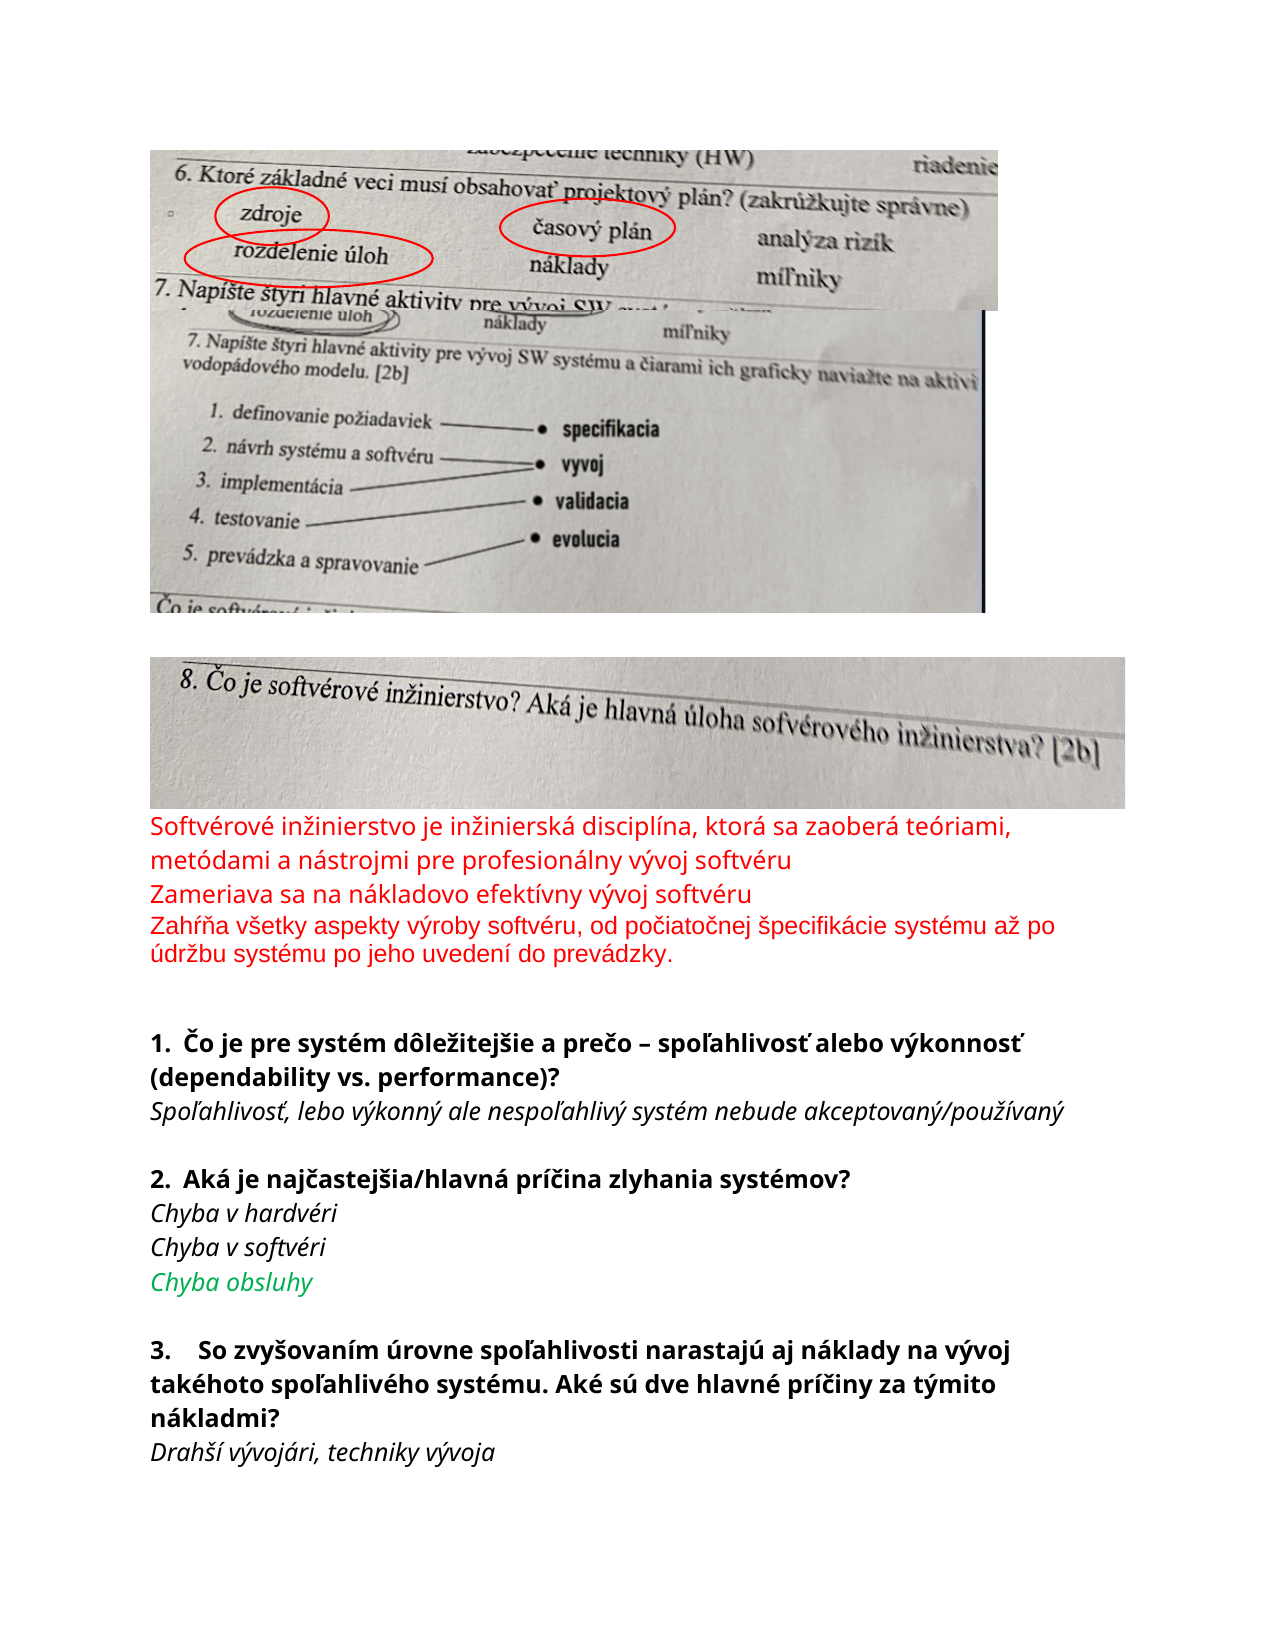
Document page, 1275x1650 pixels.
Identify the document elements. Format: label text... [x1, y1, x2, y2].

text 1. Čo je pre systém dôležitejšie a prečo – spoľahlivosť alebo výkonnosť (dependability vs. performance)? [150, 1026, 1125, 1094]
text 2. Aká je najčastejšia/hlavná príčina zlyhania systémov? [150, 1162, 1125, 1196]
text 3. So zvyšovaním úrovne spoľahlivosti narastajú aj náklady na vývoj takéhoto spoľahlivého systému. Aké sú dve hlavné príčiny za týmito nákladmi? [150, 1332, 1125, 1434]
text Chyba v softvéri [150, 1230, 1125, 1264]
picture [150, 657, 1125, 809]
text Chyba obsluhy [150, 1264, 1125, 1298]
picture [150, 150, 998, 613]
text Zahŕňa všetky aspekty výroby softvéru, od počiatočnej špecifikácie systému až po údržbu systému po jeho uvedení do prevádzky. [150, 911, 1125, 968]
text Softvérové inžinierstvo je inžinierská disciplína, ktorá sa zaoberá teóriami, metódami a nástrojmi pre profesionálny vývoj softvéru [150, 809, 1125, 877]
text Zameriava sa na nákladovo efektívny vývoj softvéru [150, 877, 1125, 911]
text Chyba v hardvéri [150, 1196, 1125, 1230]
text Spoľahlivosť, lebo výkonný ale nespoľahlivý systém nebude akceptovaný/používaný [150, 1094, 1125, 1128]
text Drahší vývojári, techniky vývoja [150, 1434, 1125, 1468]
